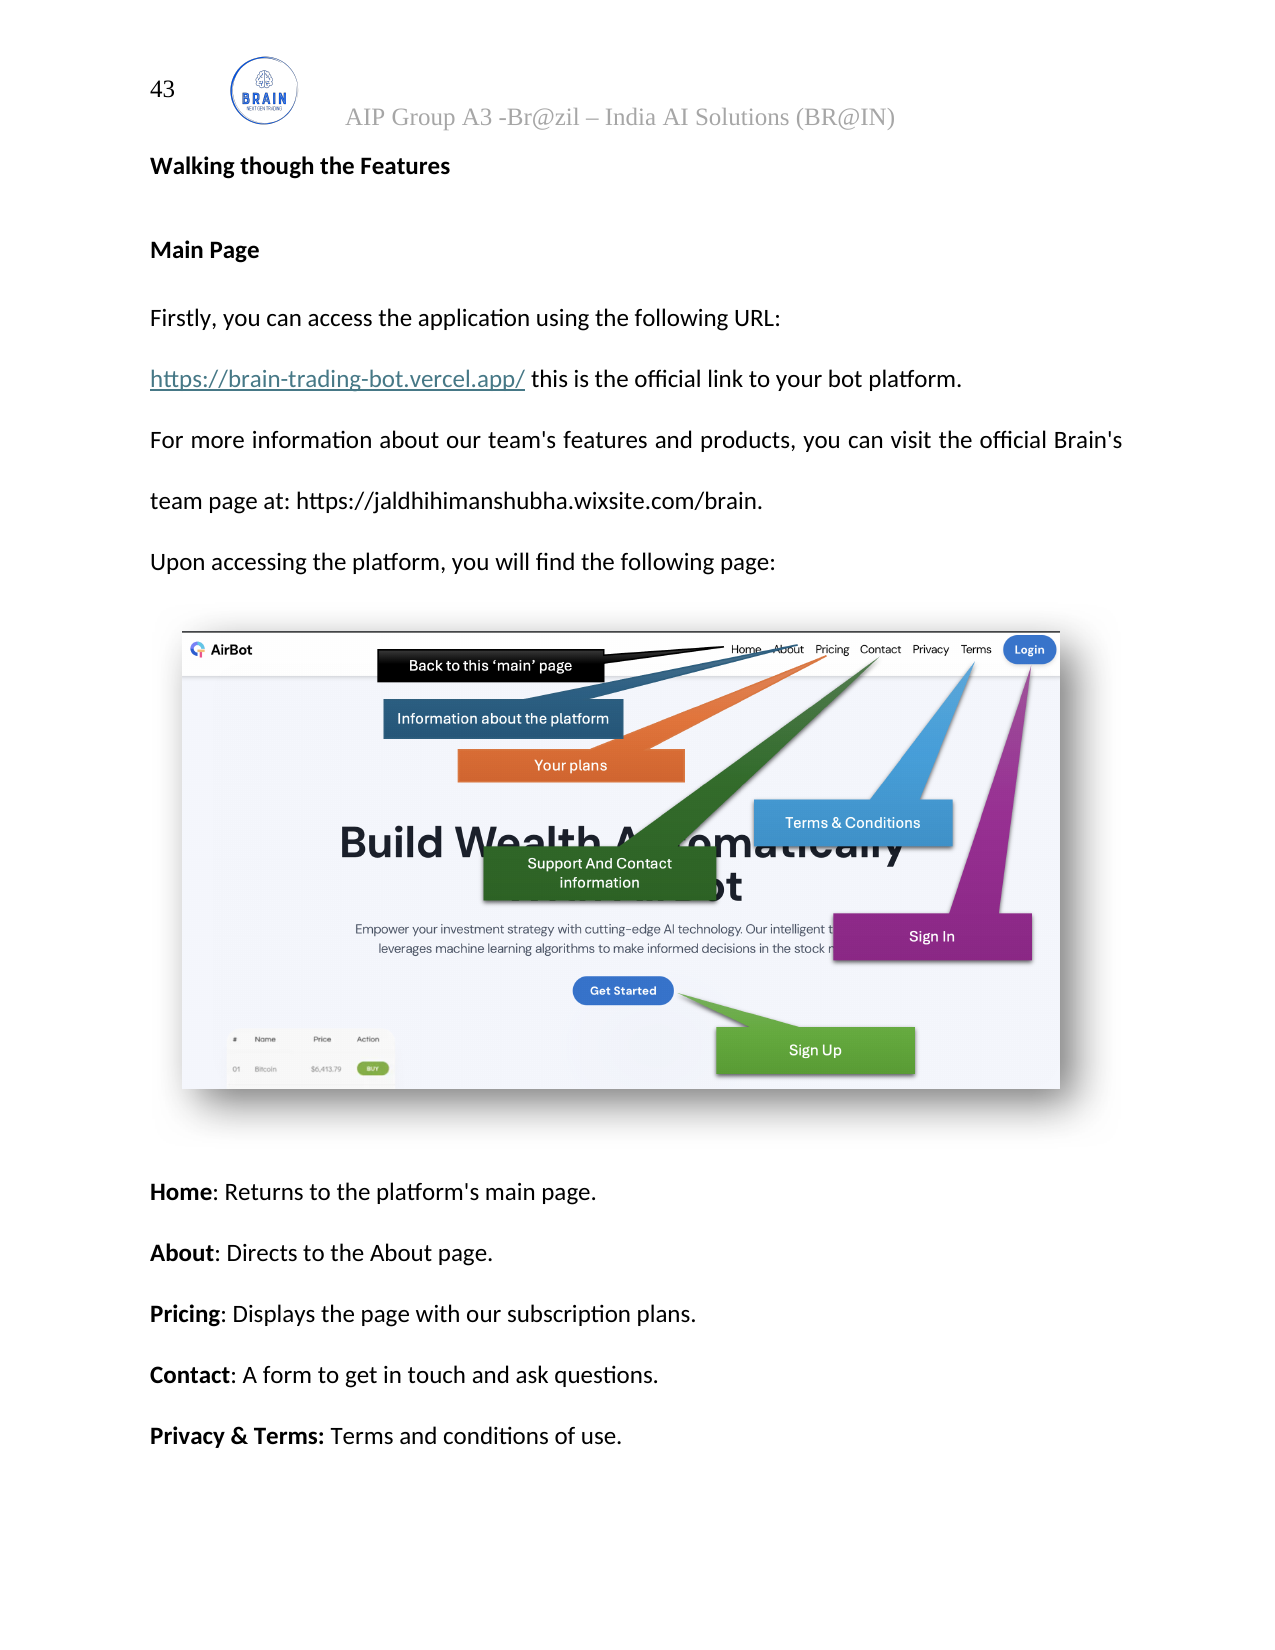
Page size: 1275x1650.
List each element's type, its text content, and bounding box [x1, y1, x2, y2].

picture [224, 52, 305, 129]
text Pricing: Displays the page with our subscription plans. [150, 1298, 1125, 1328]
text Firstly, you can access the application using the following URL: [150, 302, 1125, 332]
text For more information about our team's features and products, you can visit the official Brain's team page at: https://jaldhihimanshubha.wixsite.com/brain. [150, 424, 1125, 516]
text Home: Returns to the platform's main page. [150, 1176, 1125, 1206]
subtitle Main Page [150, 234, 1125, 265]
text About: Directs to the About page. [150, 1237, 1125, 1267]
text Contact: A form to get in touch and ask questions. [150, 1359, 1125, 1389]
text Upon accessing the platform, you will find the following page: [150, 546, 1125, 577]
text https://brain-trading-bot.vercel.app/ this is the official link to your bot platform. [150, 363, 1125, 393]
picture [182, 631, 1060, 1089]
text Privacy & Terms: Terms and conditions of use. [150, 1420, 1125, 1450]
subtitle Walking though the Features [150, 150, 1125, 181]
